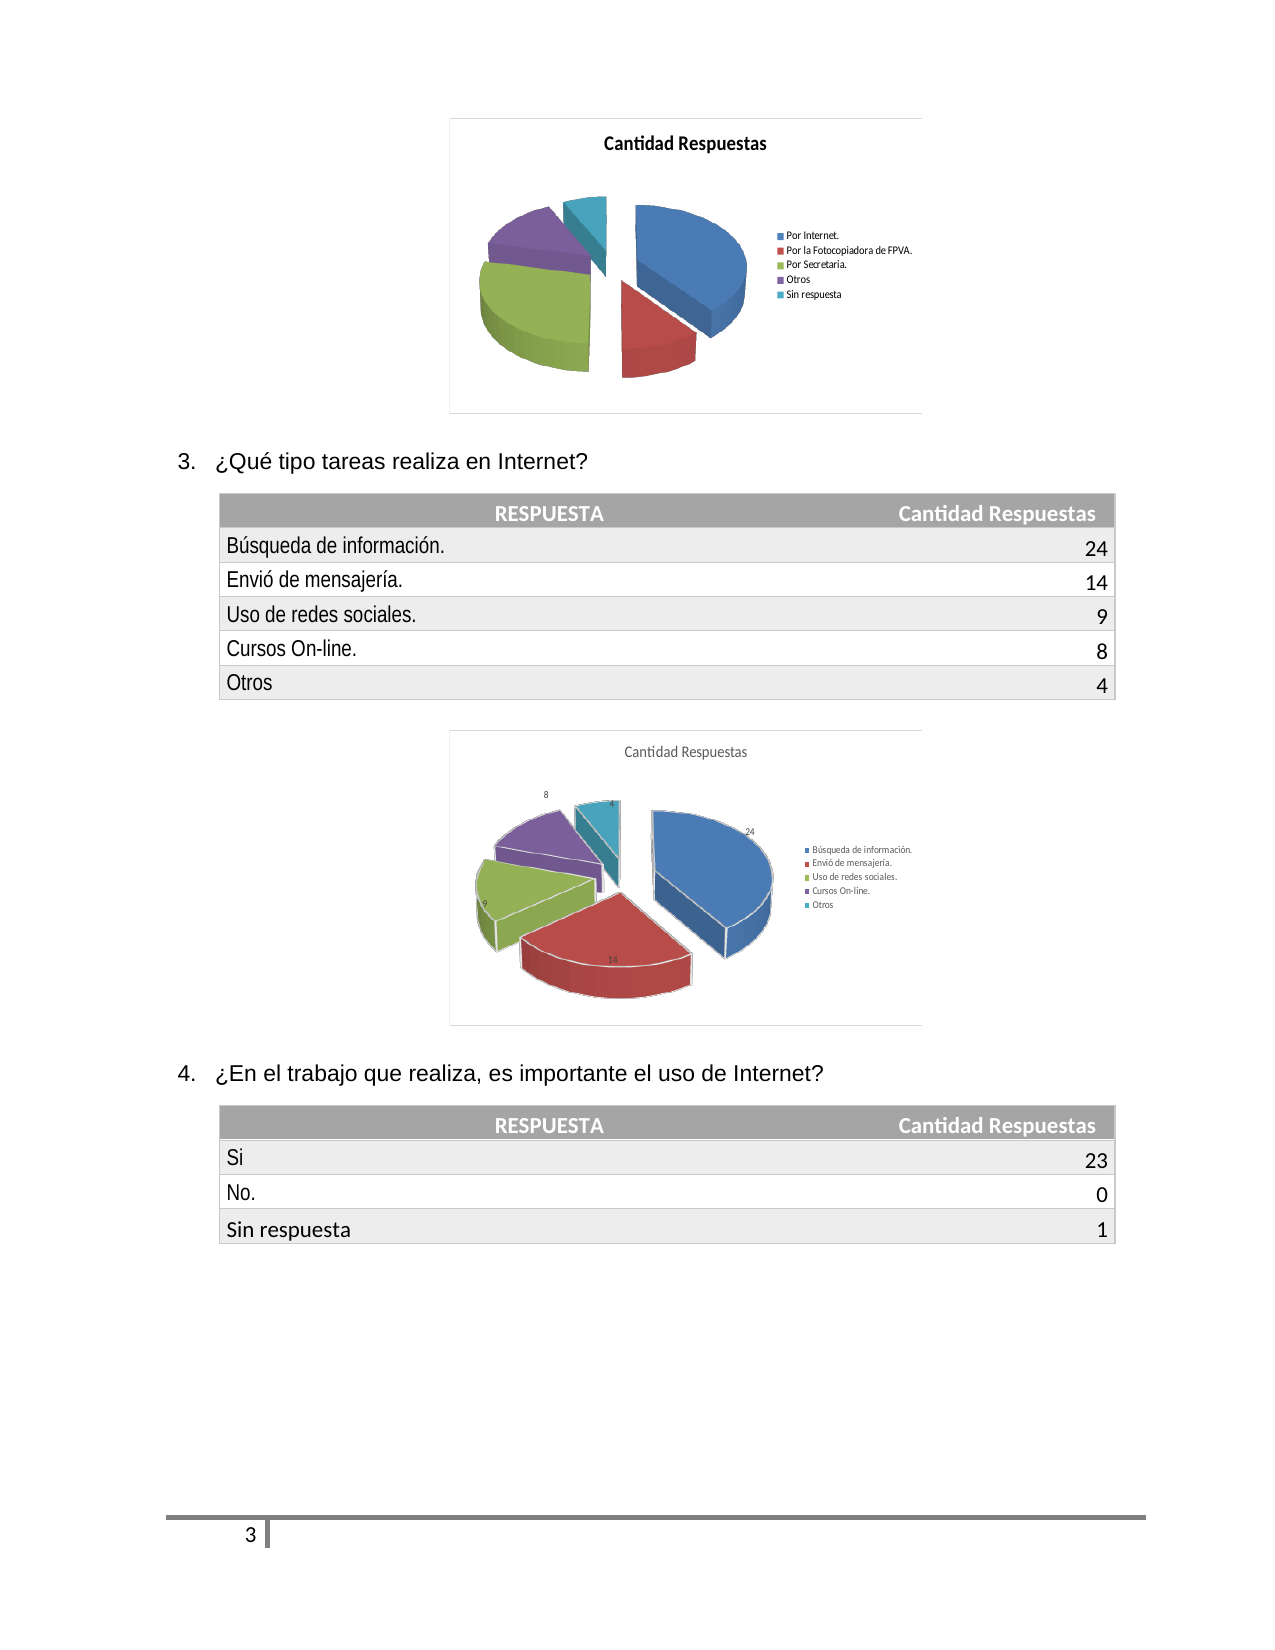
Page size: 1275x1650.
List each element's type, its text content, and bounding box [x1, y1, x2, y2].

table_cell Búsqueda de información. [220, 528, 879, 562]
table_cell Si [220, 1141, 879, 1174]
table_cell Cursos On-line. [220, 631, 879, 665]
table_header RESPUESTA [220, 1106, 879, 1139]
table_cell Uso de redes sociales. [220, 597, 879, 630]
table_cell Otros [220, 666, 879, 699]
table_cell Sin respuesta [220, 1209, 879, 1243]
table_cell 14 [879, 563, 1114, 596]
list ¿En el trabajo que realiza, es importante el uso de Internet? [177, 1060, 1157, 1086]
table_header RESPUESTA [220, 494, 879, 527]
list ¿Qué tipo tareas realiza en Internet? [177, 448, 1157, 474]
table_cell 24 [879, 528, 1114, 562]
table_cell 23 [879, 1141, 1114, 1174]
table_cell 4 [879, 666, 1114, 699]
table_cell 1 [879, 1209, 1114, 1243]
table_cell 0 [879, 1175, 1114, 1208]
table_header Cantidad Respuestas [879, 1106, 1114, 1139]
table_header Cantidad Respuestas [879, 494, 1114, 527]
table_cell 8 [879, 631, 1114, 665]
table_cell Envió de mensajería. [220, 563, 879, 596]
table_cell No. [220, 1175, 879, 1208]
table_cell 9 [879, 597, 1114, 630]
